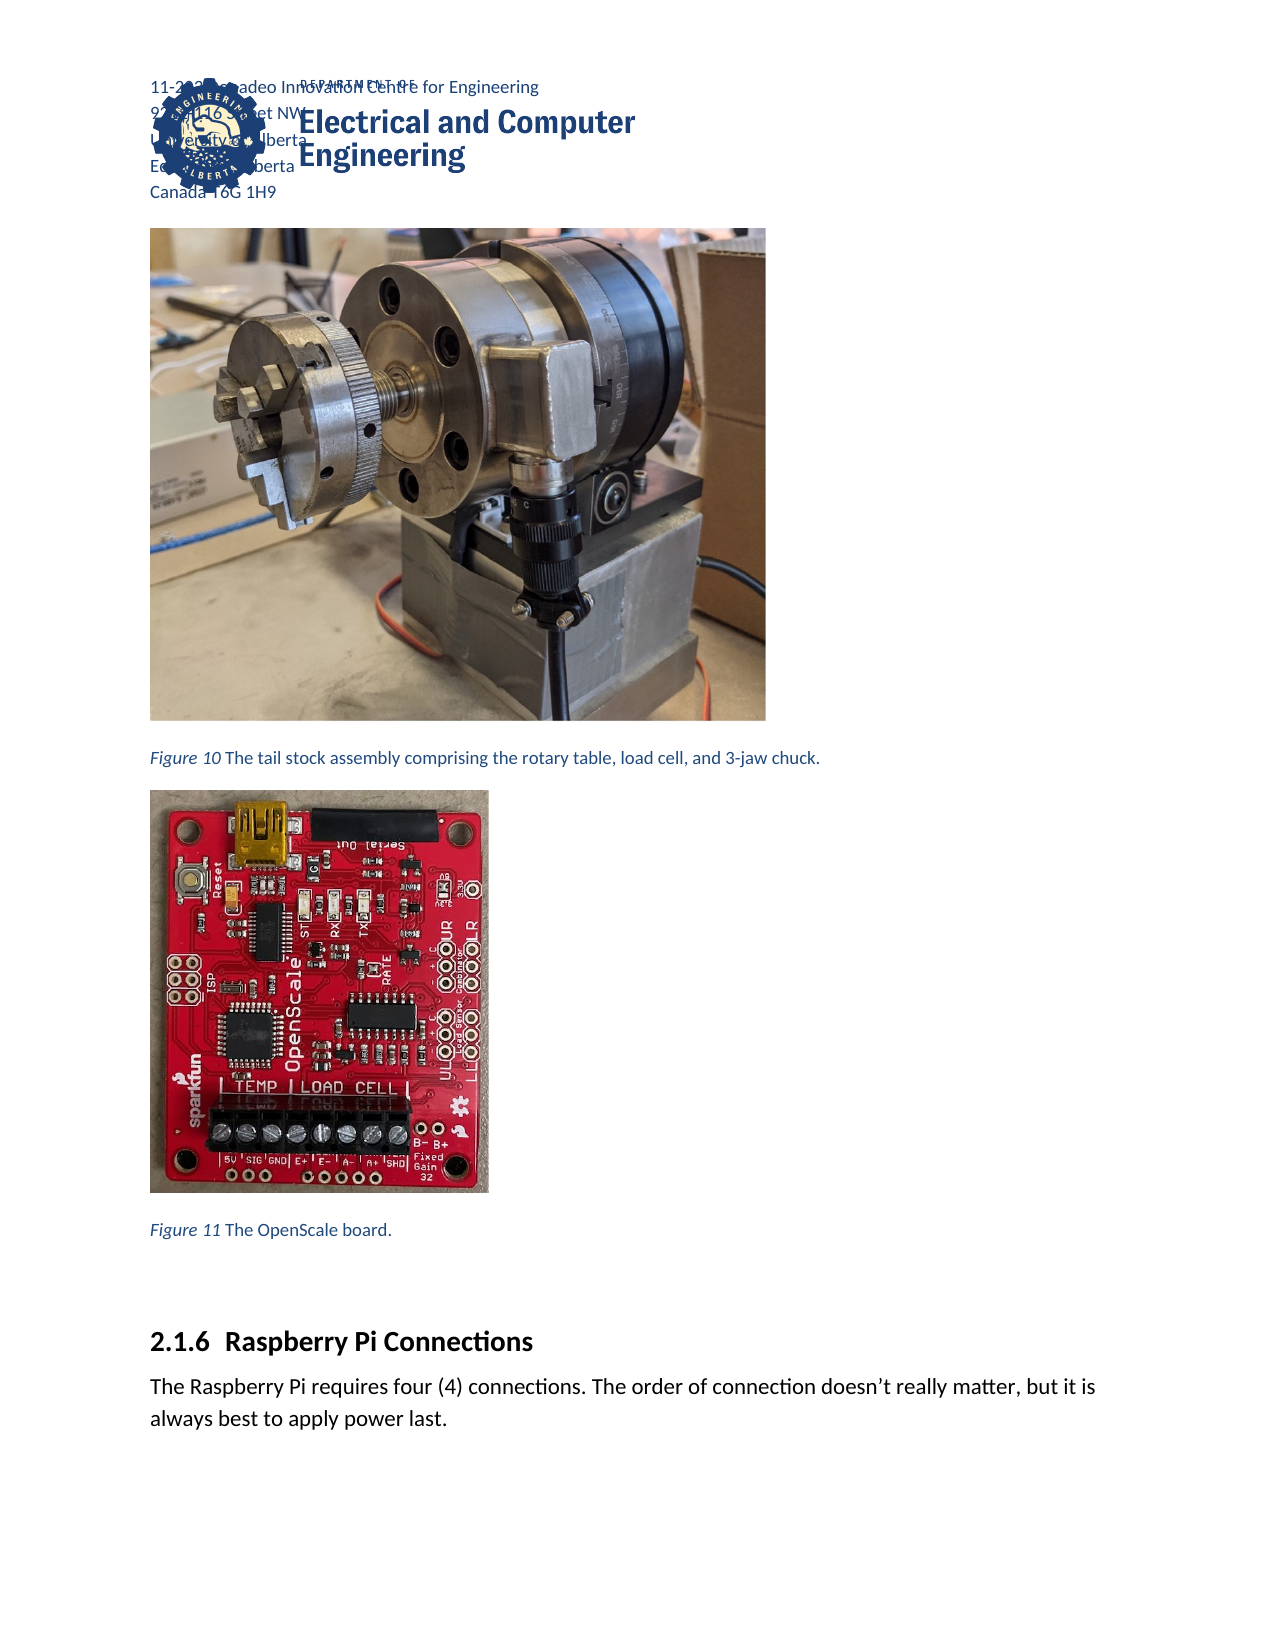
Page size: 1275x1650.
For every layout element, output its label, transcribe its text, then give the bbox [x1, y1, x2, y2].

picture [150, 228, 767, 722]
picture [150, 790, 489, 1193]
text Figure 11 The OpenScale board. [150, 1218, 1125, 1241]
picture [153, 78, 636, 193]
subtitle Raspberry Pi Connections [150, 1323, 1125, 1359]
text The Raspberry Pi requires four (4) connections. The order of connection doesn’t really matter, but it is always best to apply power last. [150, 1372, 1125, 1432]
text Figure 10 The tail stock assembly comprising the rotary table, load cell, and 3-jaw chuck. [150, 746, 1125, 769]
